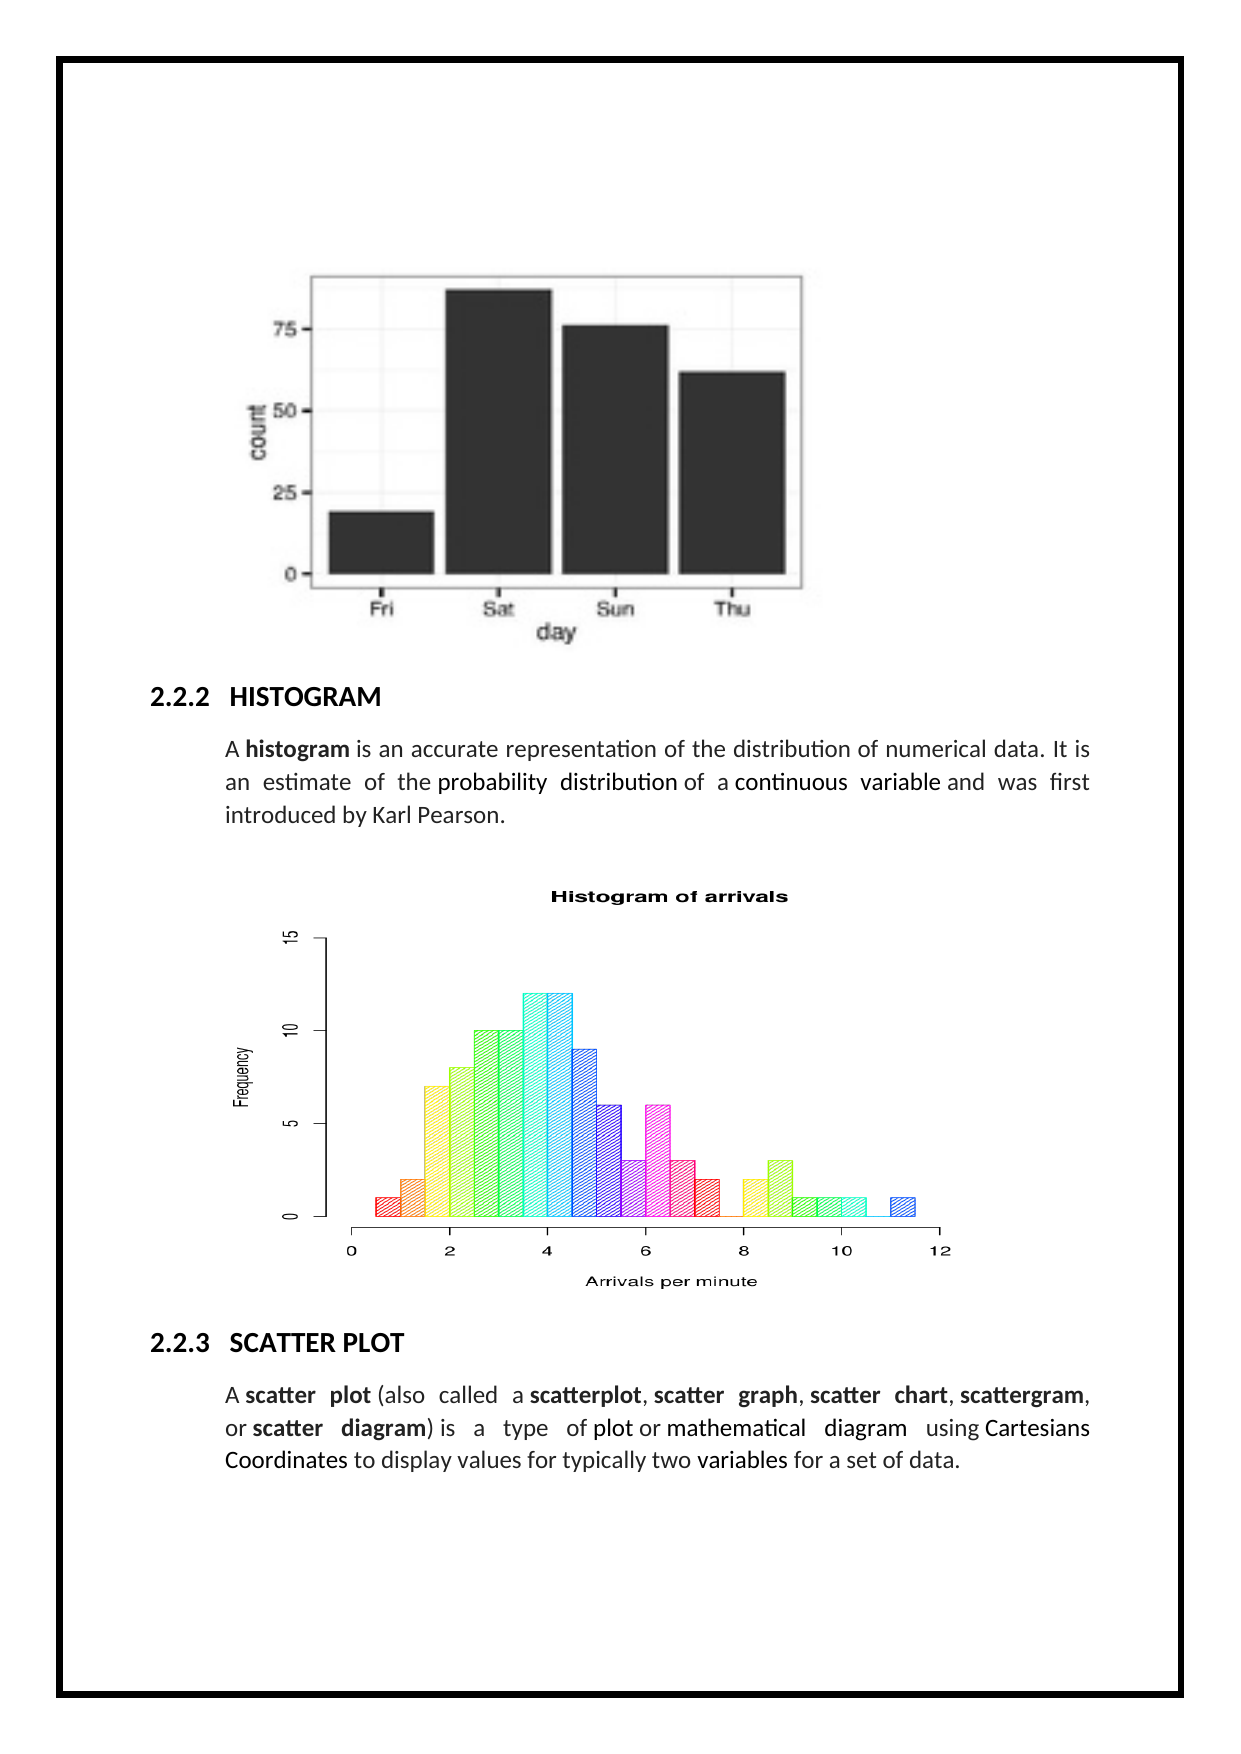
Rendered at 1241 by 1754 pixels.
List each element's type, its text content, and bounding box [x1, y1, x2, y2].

picture [225, 865, 1064, 1305]
text A scatter plot (also called a scatterplot, scatter graph, scatter chart, scattergram, or scatter diagram) is a type of plot or mathematical diagram using Cartesians Coordinates to display values for typically two variables for a set of data. [225, 1379, 1090, 1475]
picture [225, 249, 834, 660]
text 2.2.3 SCATTER PLOT [150, 1324, 1090, 1359]
text 2.2.2 HISTOGRAM [150, 678, 1090, 714]
list A histogram is an accurate representation of the distribution of numerical data. It is an estimate of the probability distribution of a continuous variable and was first introduced by Karl Pearson. [225, 733, 1090, 830]
